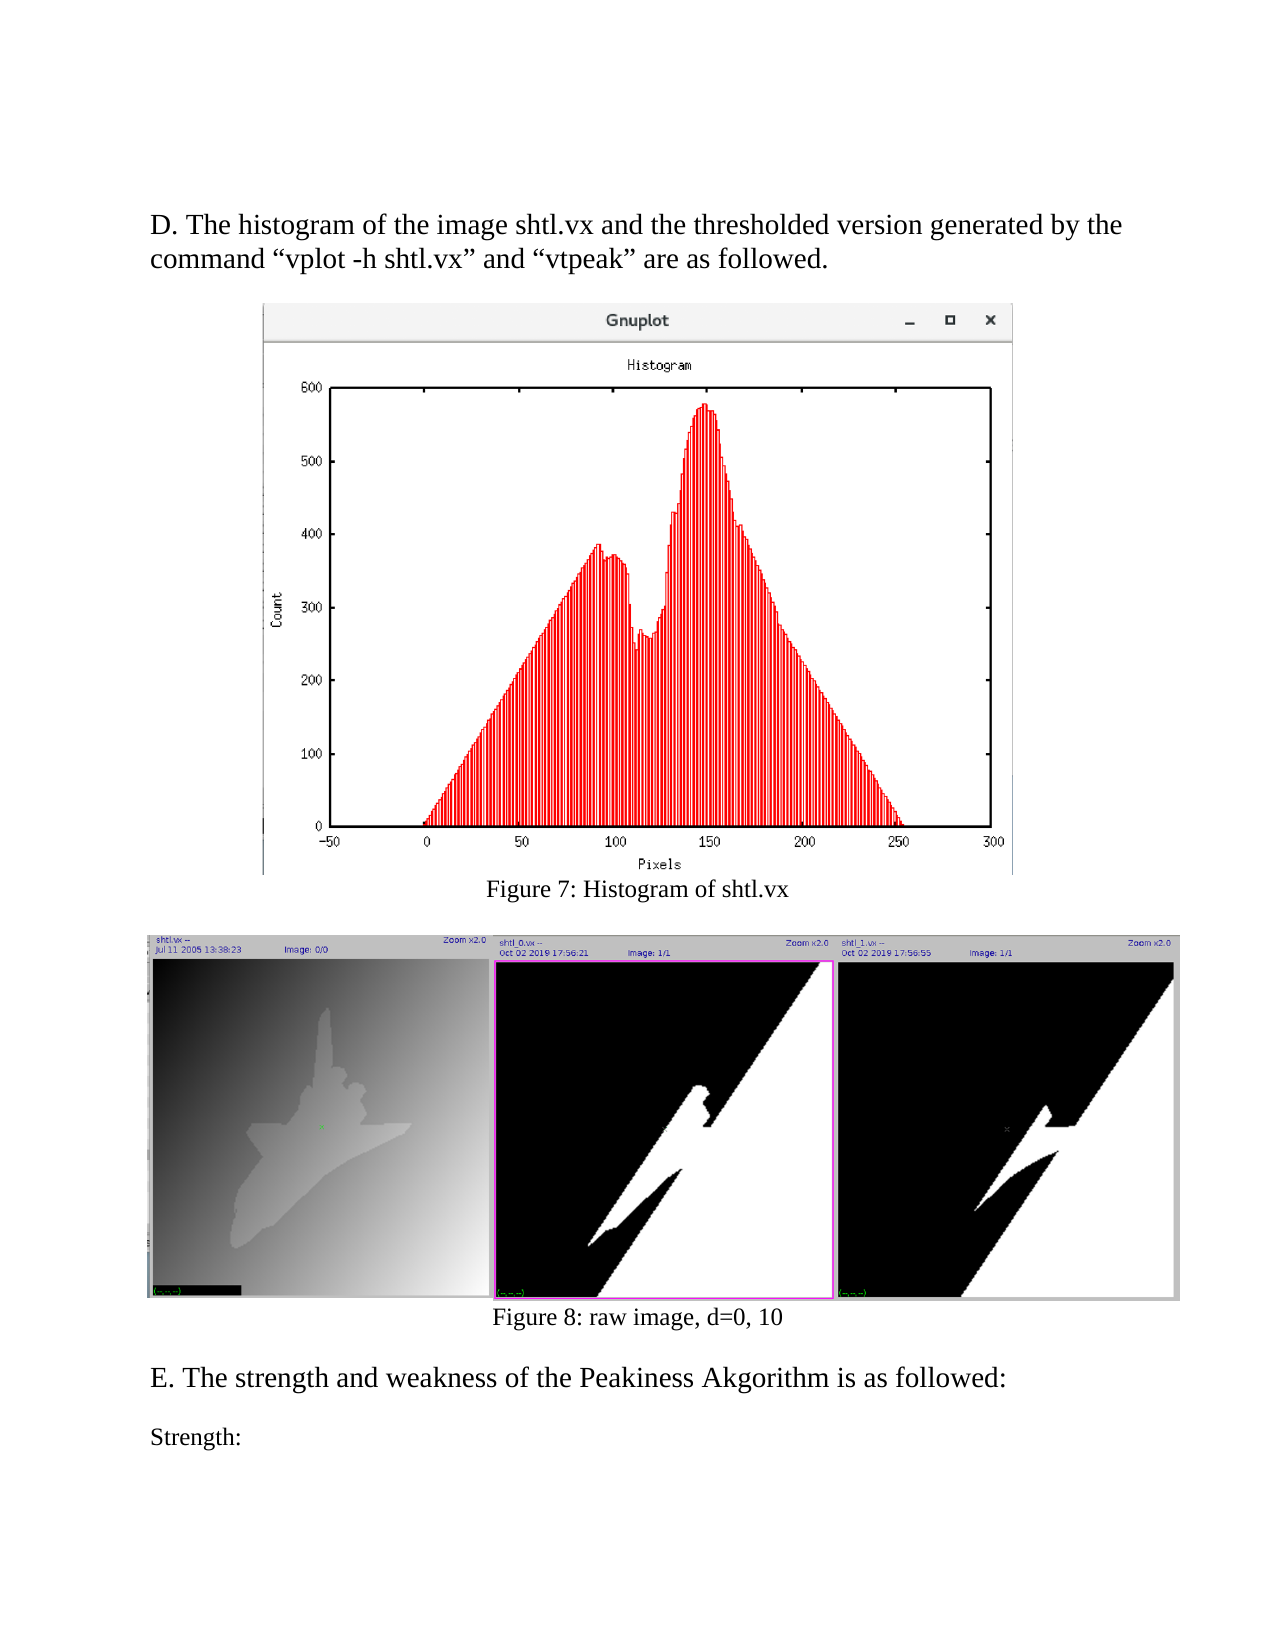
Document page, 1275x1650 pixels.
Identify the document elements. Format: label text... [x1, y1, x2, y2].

text E. The strength and weakness of the Peakiness Akgorithm is as followed: [150, 1360, 1125, 1393]
picture [147, 935, 1180, 1301]
text D. The histogram of the image shtl.vx and the thresholded version generated by the command “vplot -h shtl.vx” and “vtpeak” are as followed. [150, 207, 1125, 274]
text Figure 7: Histogram of shtl.vx [150, 874, 1125, 903]
text Figure 8: raw image, d=0, 10 [150, 1298, 1125, 1331]
picture [262, 303, 1013, 875]
text Strength: [150, 1422, 1125, 1451]
